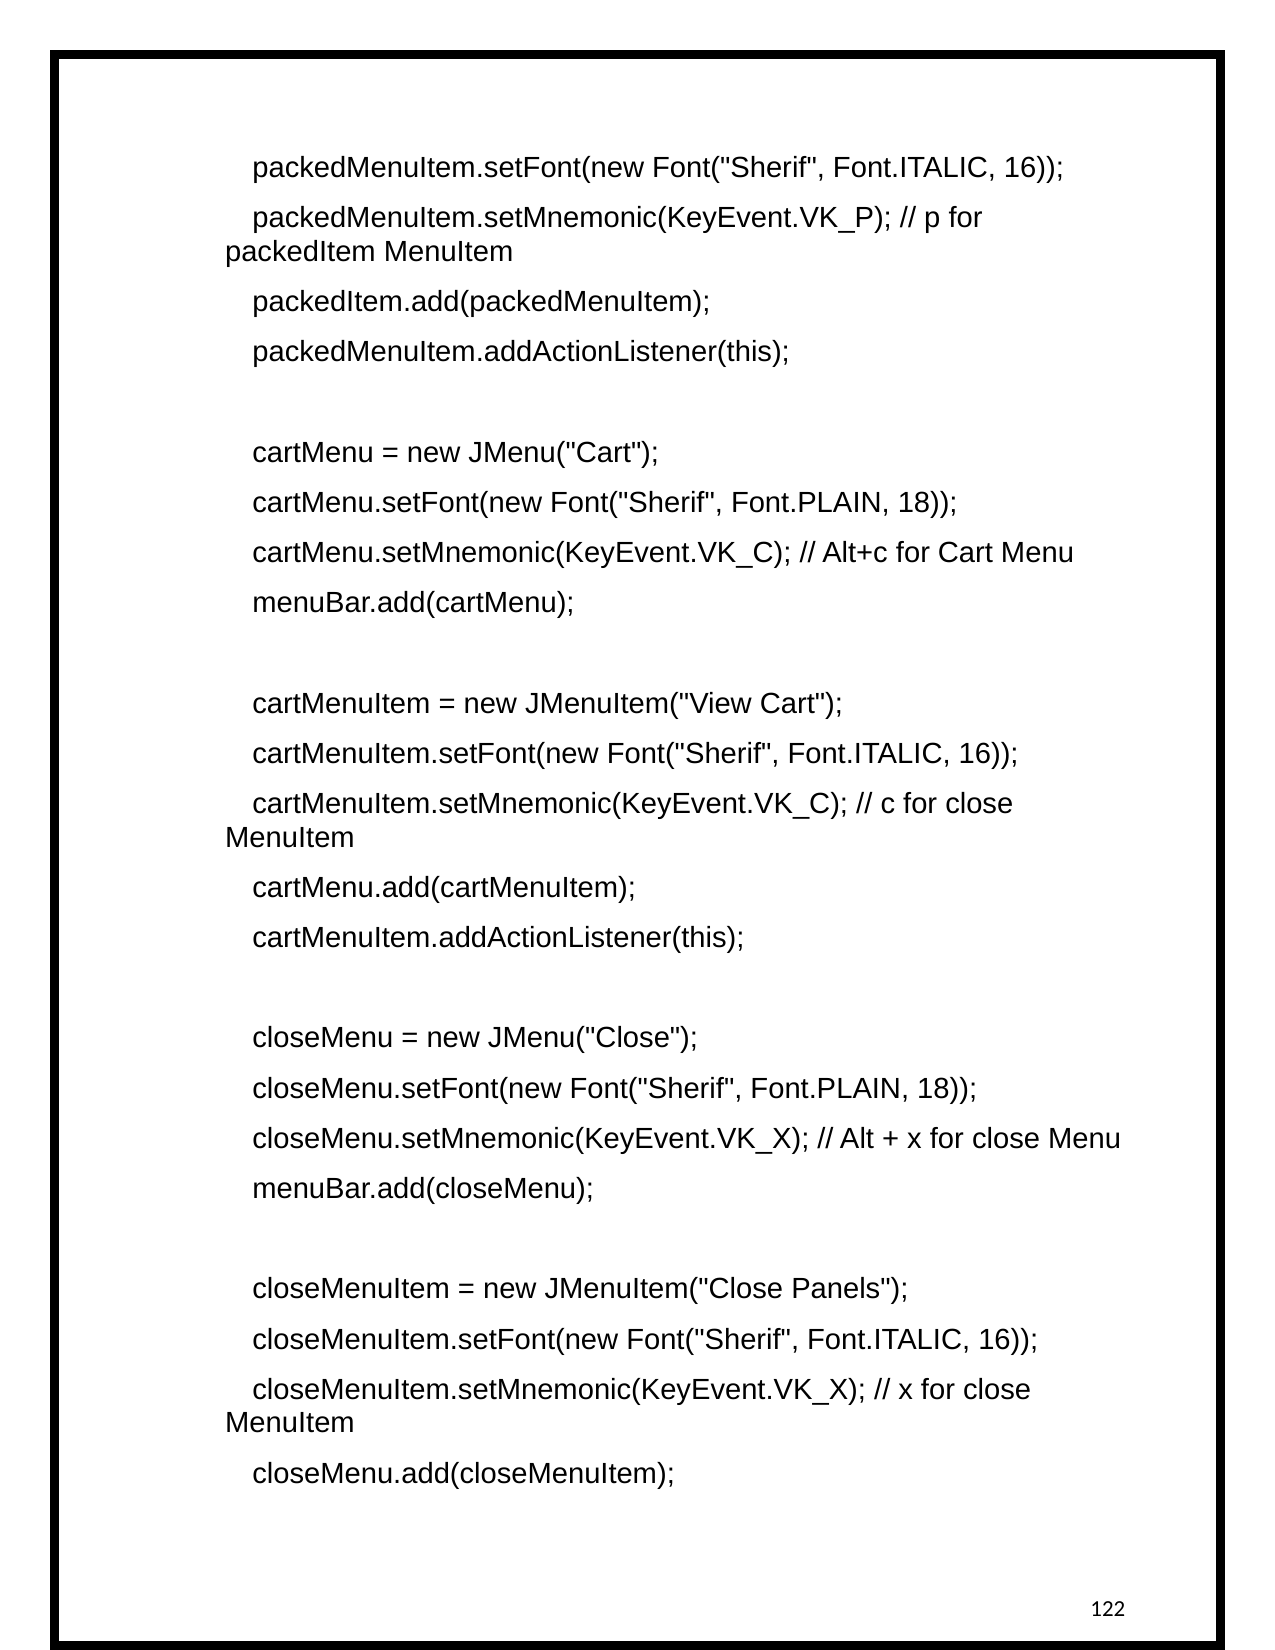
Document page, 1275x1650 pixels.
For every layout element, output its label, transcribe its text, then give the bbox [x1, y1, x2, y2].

text cartMenuItem.setMnemonic(KeyEvent.VK_C); // c for close MenuItem [187, 786, 1125, 853]
text closeMenu.setFont(new Font("Sherif", Font.PLAIN, 18)); [187, 1071, 1125, 1104]
text closeMenuItem.setMnemonic(KeyEvent.VK_X); // x for close MenuItem [187, 1372, 1125, 1439]
text packedMenuItem.setFont(new Font("Sherif", Font.ITALIC, 16)); [187, 150, 1125, 183]
text menuBar.add(closeMenu); [187, 1171, 1125, 1204]
text cartMenu.add(cartMenuItem); [187, 870, 1125, 903]
text closeMenu.add(closeMenuItem); [187, 1456, 1125, 1489]
text cartMenuItem.addActionListener(this); [187, 920, 1125, 953]
text cartMenu.setMnemonic(KeyEvent.VK_C); // Alt+c for Cart Menu [187, 535, 1125, 568]
text cartMenu.setFont(new Font("Sherif", Font.PLAIN, 18)); [187, 485, 1125, 518]
text cartMenuItem = new JMenuItem("View Cart"); [187, 686, 1125, 719]
text packedMenuItem.addActionListener(this); [187, 334, 1125, 368]
text packedMenuItem.setMnemonic(KeyEvent.VK_P); // p for packedItem MenuItem [187, 200, 1125, 267]
text closeMenuItem.setFont(new Font("Sherif", Font.ITALIC, 16)); [187, 1322, 1125, 1355]
text cartMenuItem.setFont(new Font("Sherif", Font.ITALIC, 16)); [187, 736, 1125, 769]
text menuBar.add(cartMenu); [187, 585, 1125, 619]
text closeMenu = new JMenu("Close"); [187, 1020, 1125, 1054]
text closeMenuItem = new JMenuItem("Close Panels"); [187, 1271, 1125, 1305]
text packedItem.add(packedMenuItem); [187, 284, 1125, 317]
text cartMenu = new JMenu("Cart"); [187, 434, 1125, 468]
text closeMenu.setMnemonic(KeyEvent.VK_X); // Alt + x for close Menu [187, 1121, 1125, 1154]
